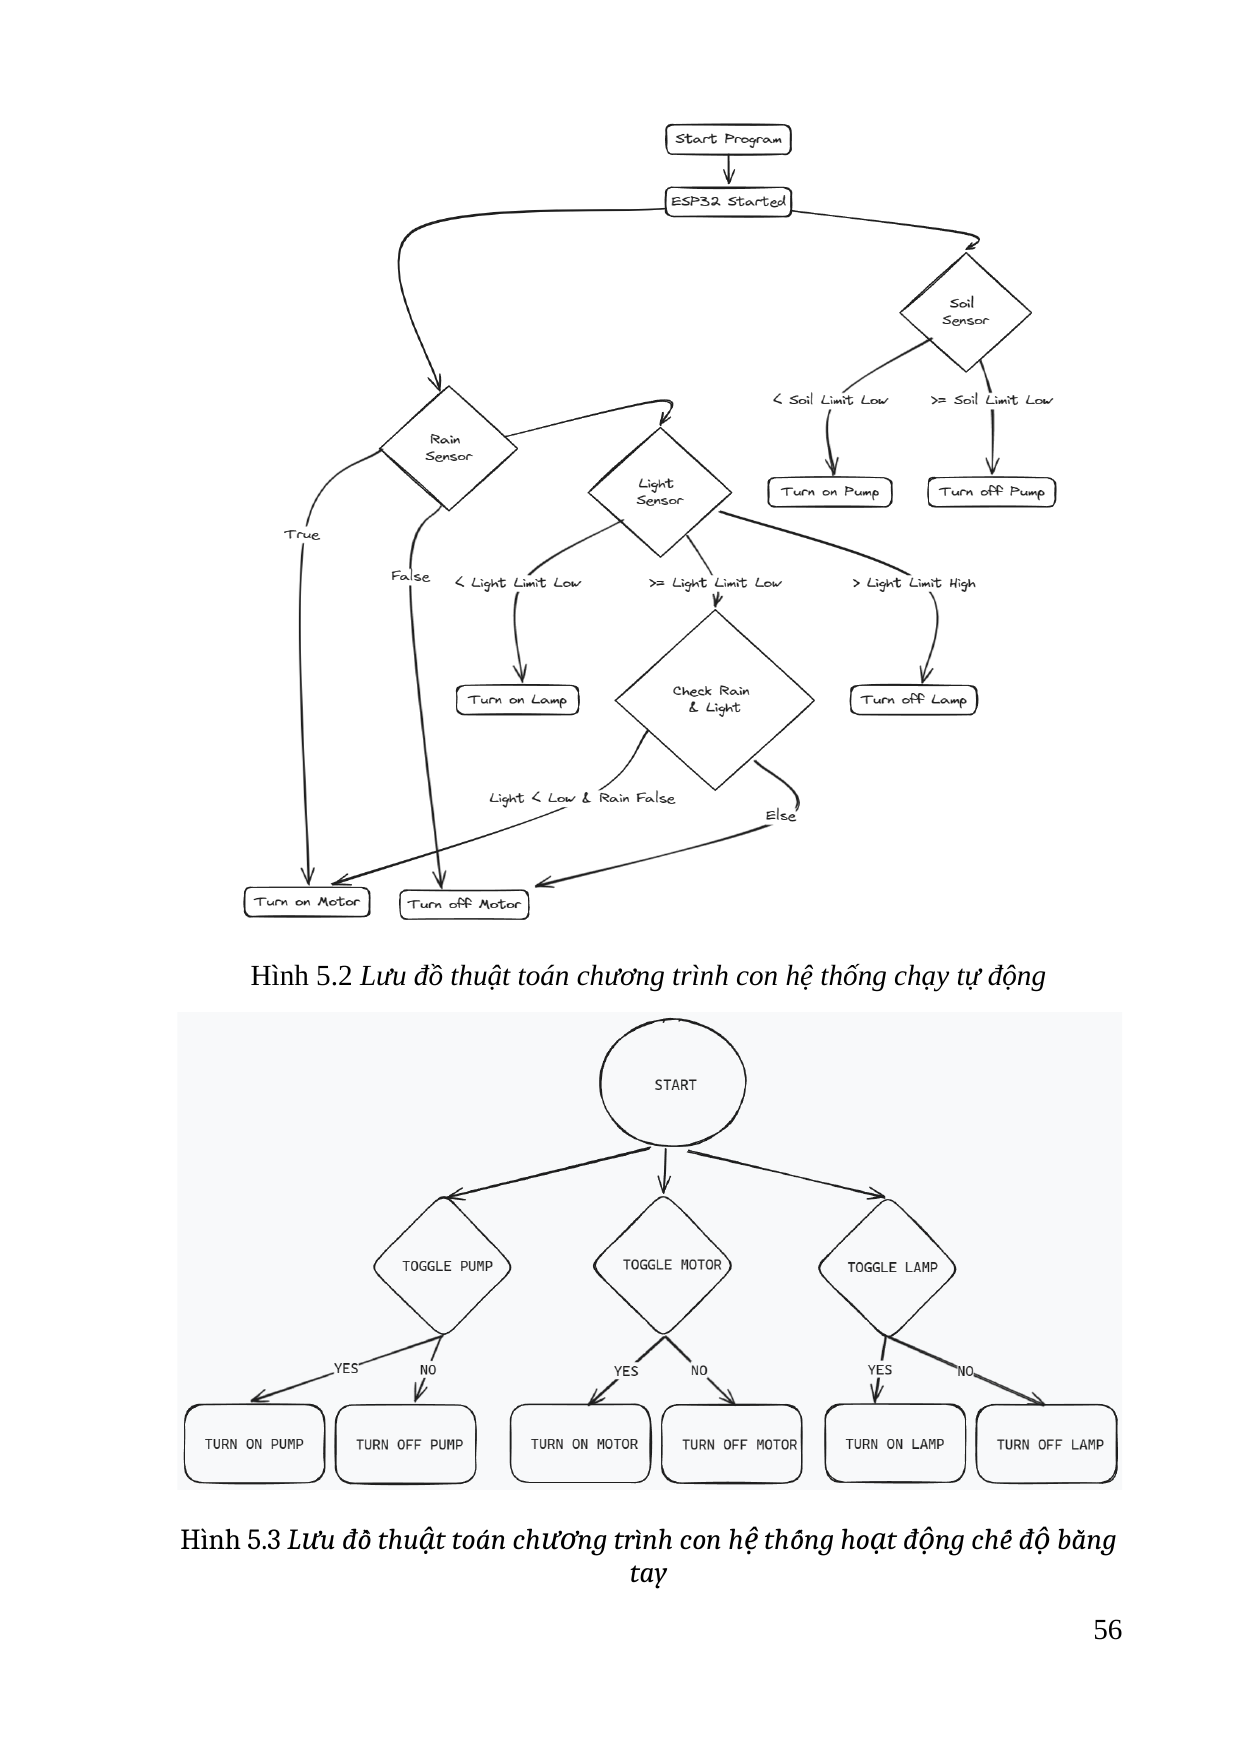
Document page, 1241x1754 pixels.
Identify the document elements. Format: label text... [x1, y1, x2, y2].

text Hình 5.2 Lưu đồ thuật toán chương trình con hệ thống chạy tự động [177, 958, 1122, 992]
picture [237, 118, 1062, 925]
text Hình 5.3 Lưu đồ thuật toán chương trình con hệ thống hoạt động chế độ bằng tay [177, 1523, 1122, 1590]
picture [177, 1012, 1123, 1490]
